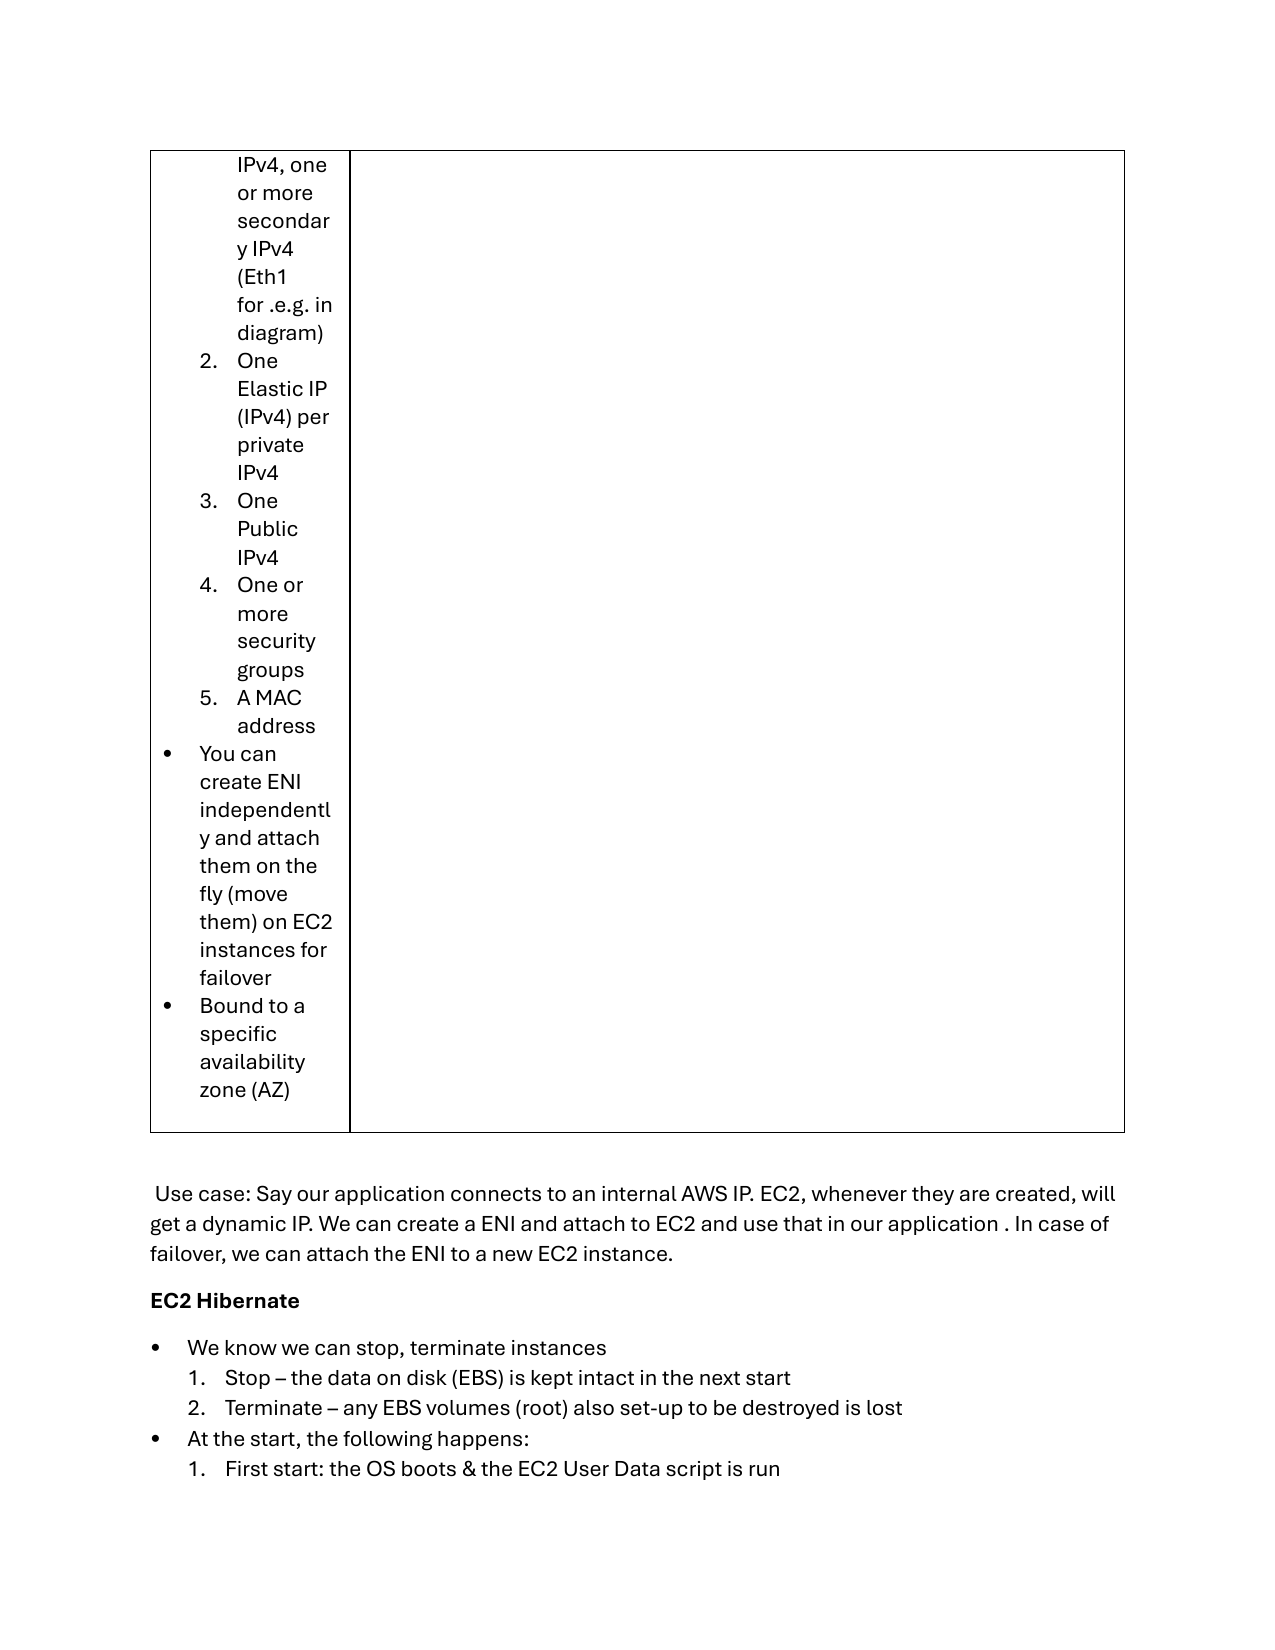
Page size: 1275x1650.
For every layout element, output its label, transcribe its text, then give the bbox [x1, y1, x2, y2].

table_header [151, 151, 349, 1132]
list We know we can stop, terminate instances [150, 1334, 1125, 1362]
list Terminate – any EBS volumes (root) also set-up to be destroyed is lost [187, 1394, 1125, 1422]
table_header [351, 151, 1124, 1132]
list First start: the OS boots & the EC2 User Data script is run [187, 1455, 1125, 1483]
list At the start, the following happens: [150, 1424, 1125, 1452]
list Stop – the data on disk (EBS) is kept intact in the next start [187, 1364, 1125, 1392]
text Use case: Say our application connects to an internal AWS IP. EC2, whenever they are created, will get a dynamic IP. We can create a ENI and attach to EC2 and use that in our application . In case of failover, we can attach the ENI to a new EC2 instance. [150, 1180, 1125, 1268]
text EC2 Hibernate [150, 1287, 1125, 1315]
